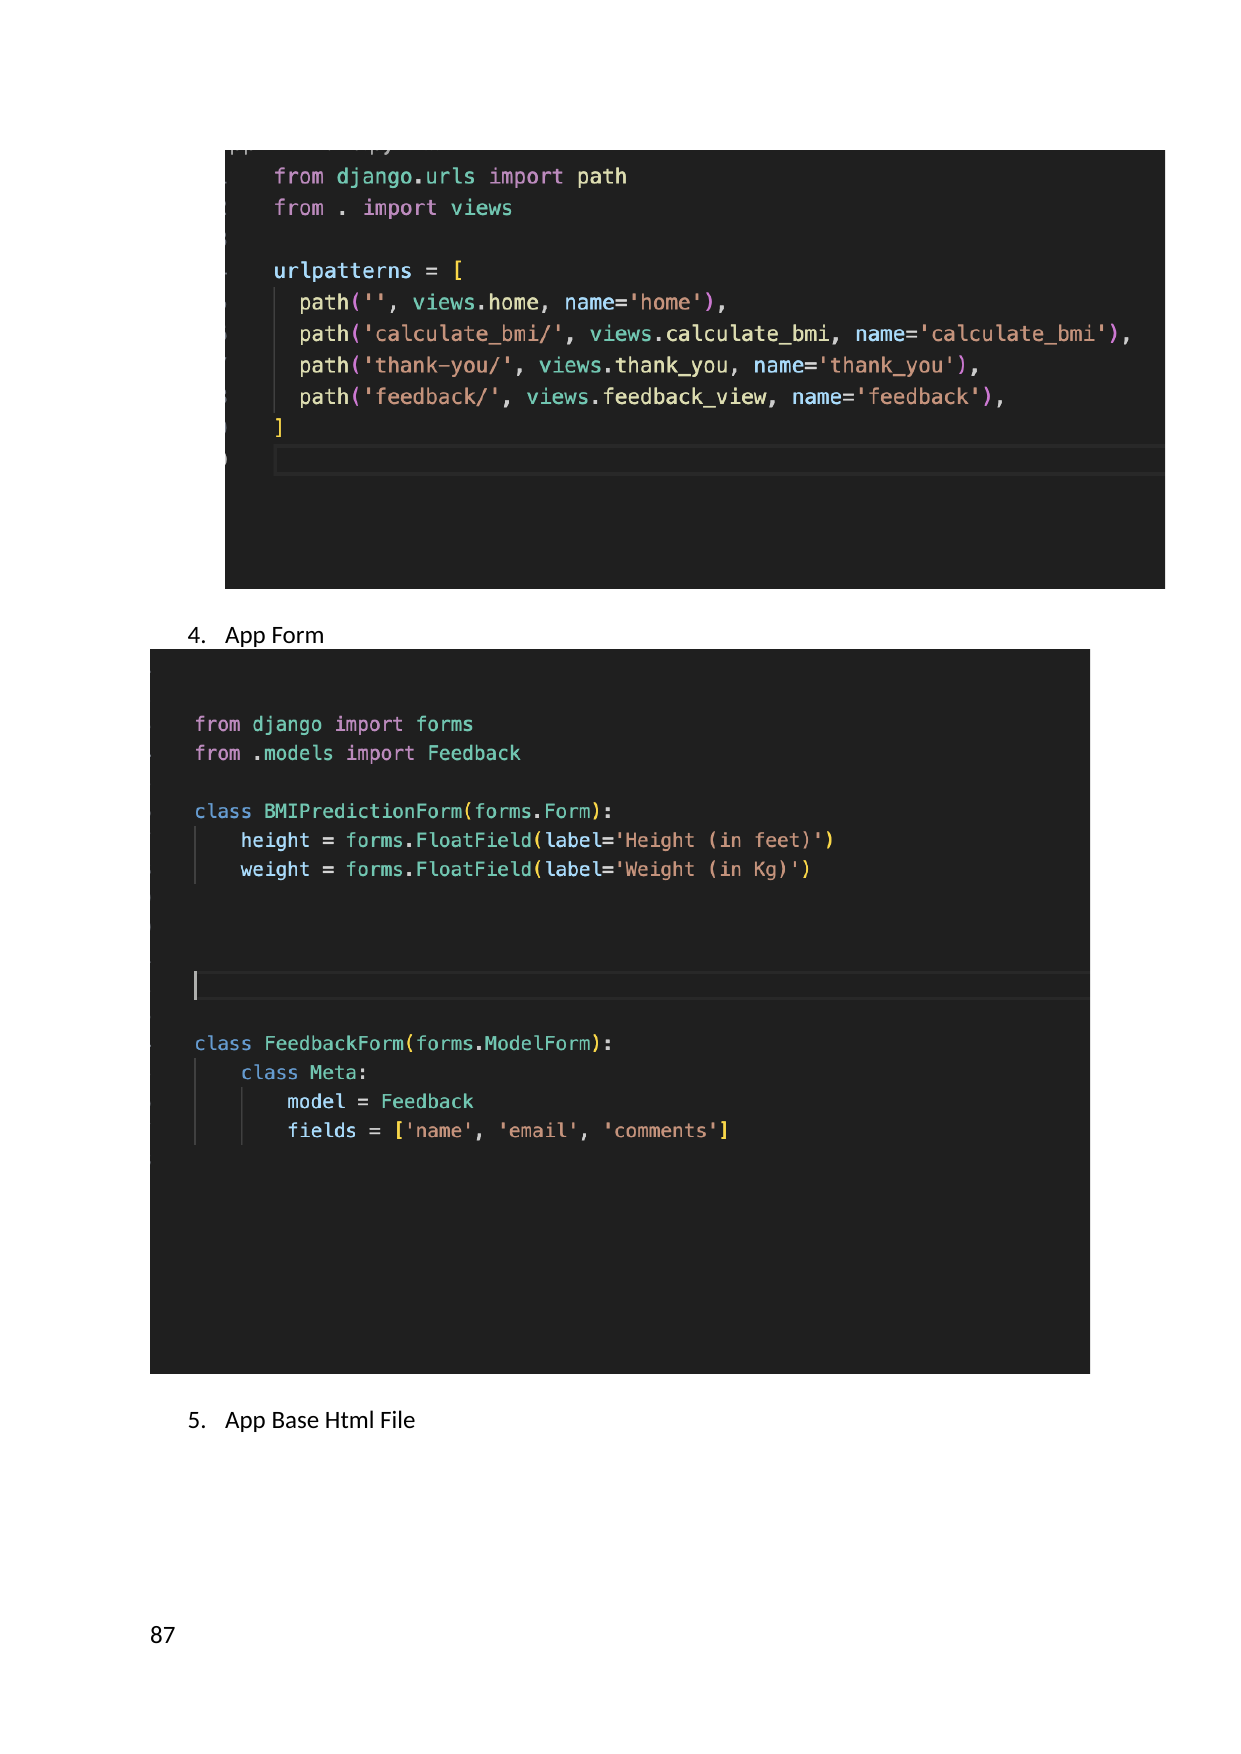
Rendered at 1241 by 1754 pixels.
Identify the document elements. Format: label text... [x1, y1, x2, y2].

list App Base Html File [187, 1404, 1090, 1435]
picture [150, 649, 1091, 1374]
picture [225, 150, 1166, 589]
list App Form [187, 619, 1090, 649]
